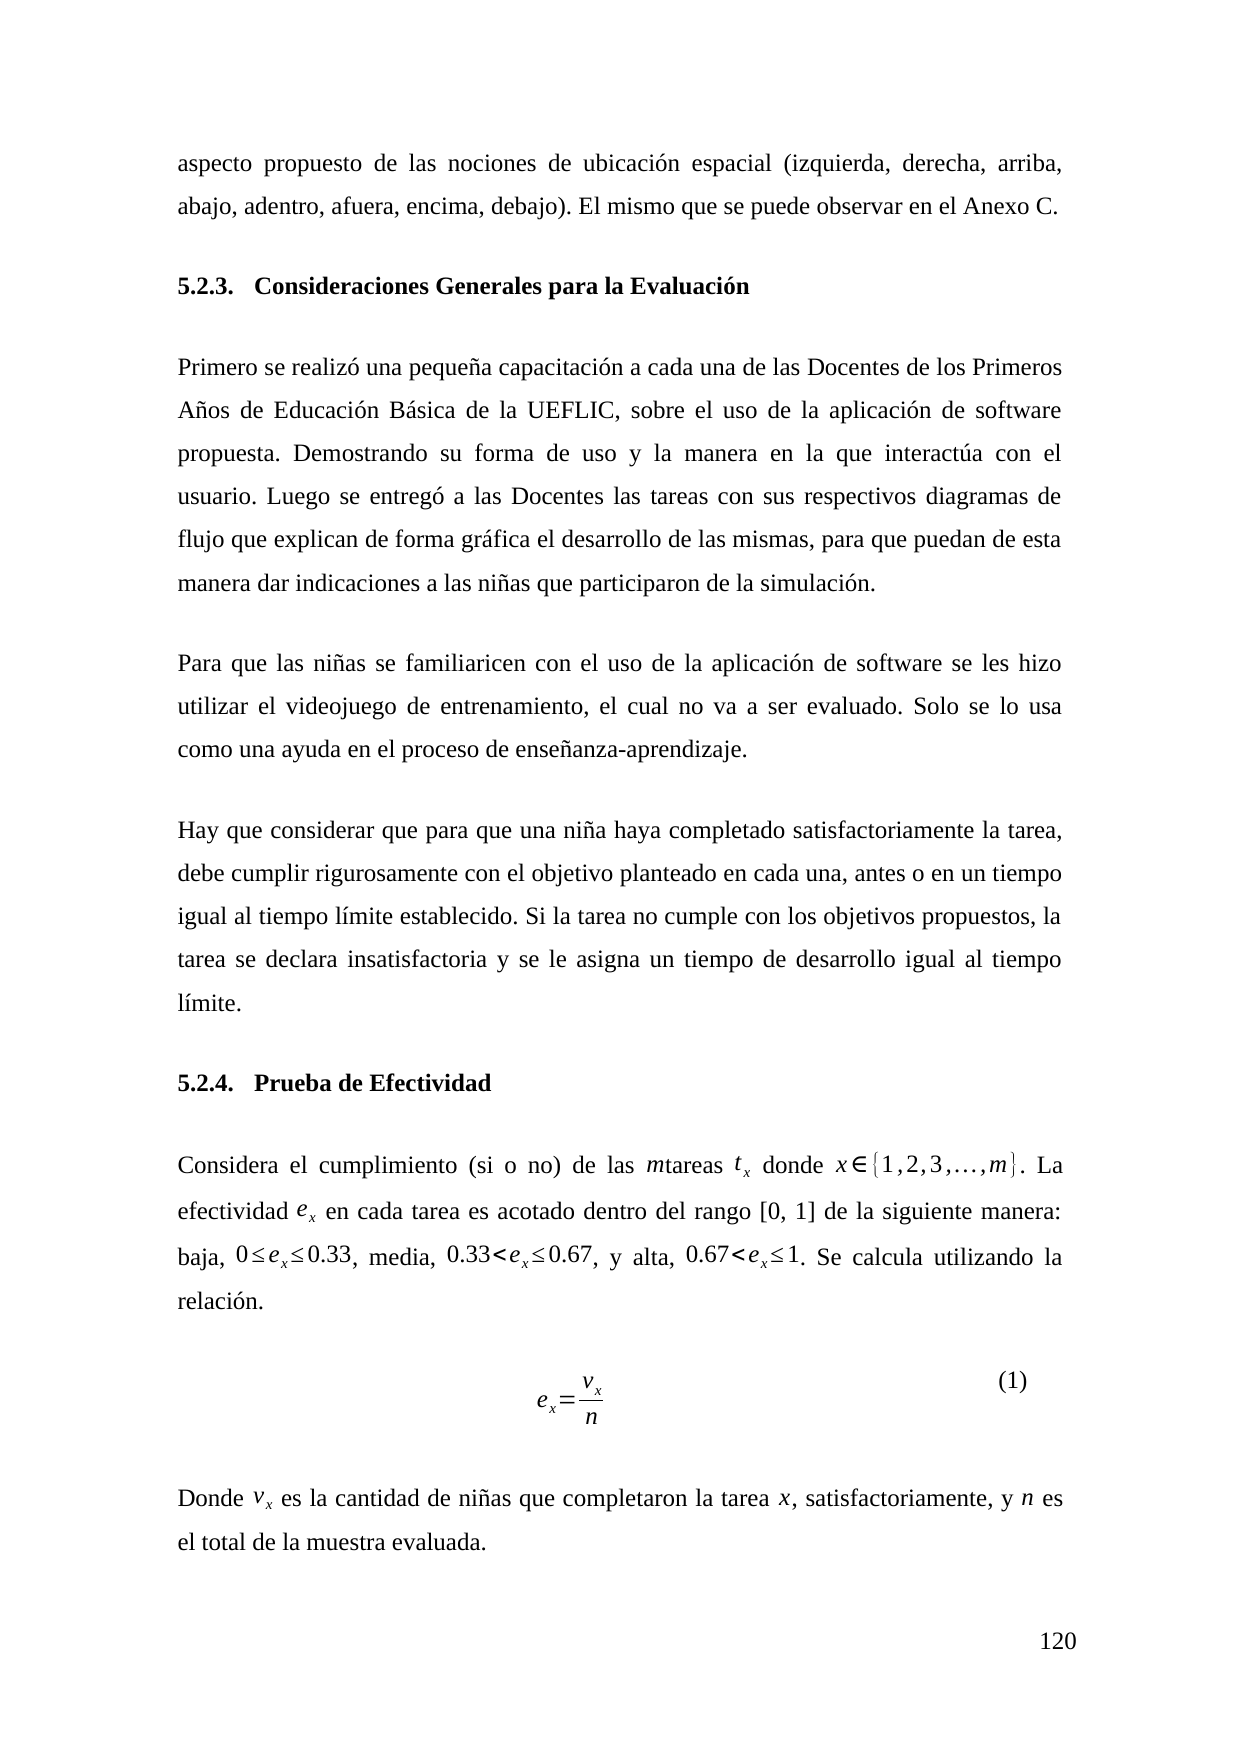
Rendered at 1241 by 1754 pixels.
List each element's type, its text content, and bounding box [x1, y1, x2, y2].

subtitle Prueba de Efectividad [177, 1068, 1063, 1097]
text Para que las niñas se familiaricen con el uso de la aplicación de software se les hizo utilizar el videojuego de entrenamiento, el cual no va a ser evaluado. Solo se lo usa como una ayuda en el proceso de enseñanza-aprendizaje. [177, 648, 1063, 763]
text Hay que considerar que para que una niña haya completado satisfactoriamente la tarea, debe cumplir rigurosamente con el objetivo planteado en cada una, antes o en un tiempo igual al tiempo límite establecido. Si la tarea no cumple con los objetivos propuestos, la tarea se declara insatisfactoria y se le asigna un tiempo de desarrollo igual al tiempo límite. [177, 815, 1063, 1016]
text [177, 148, 1063, 219]
text Considera el cumplimiento (si o no) de las tareas donde . La efectividad en cada tarea es acotado dentro del rango [0, 1] de la siguiente manera: baja, , media, , y alta, . Se calcula utilizando la relación. [177, 1149, 1063, 1315]
text Donde es la cantidad de niñas que completaron la tarea , satisfactoriamente, y es el total de la muestra evaluada. [177, 1481, 1063, 1556]
text Primero se realizó una pequeña capacitación a cada una de las Docentes de los Primeros Años de Educación Básica de la UEFLIC, sobre el uso de la aplicación de software propuesta. Demostrando su forma de uso y la manera en la que interactúa con el usuario. Luego se entregó a las Docentes las tareas con sus respectivos diagramas de flujo que explican de forma gráfica el desarrollo de las mismas, para que puedan de esta manera dar indicaciones a las niñas que participaron de la simulación. [177, 352, 1063, 596]
subtitle Consideraciones Generales para la Evaluación [177, 271, 1063, 300]
